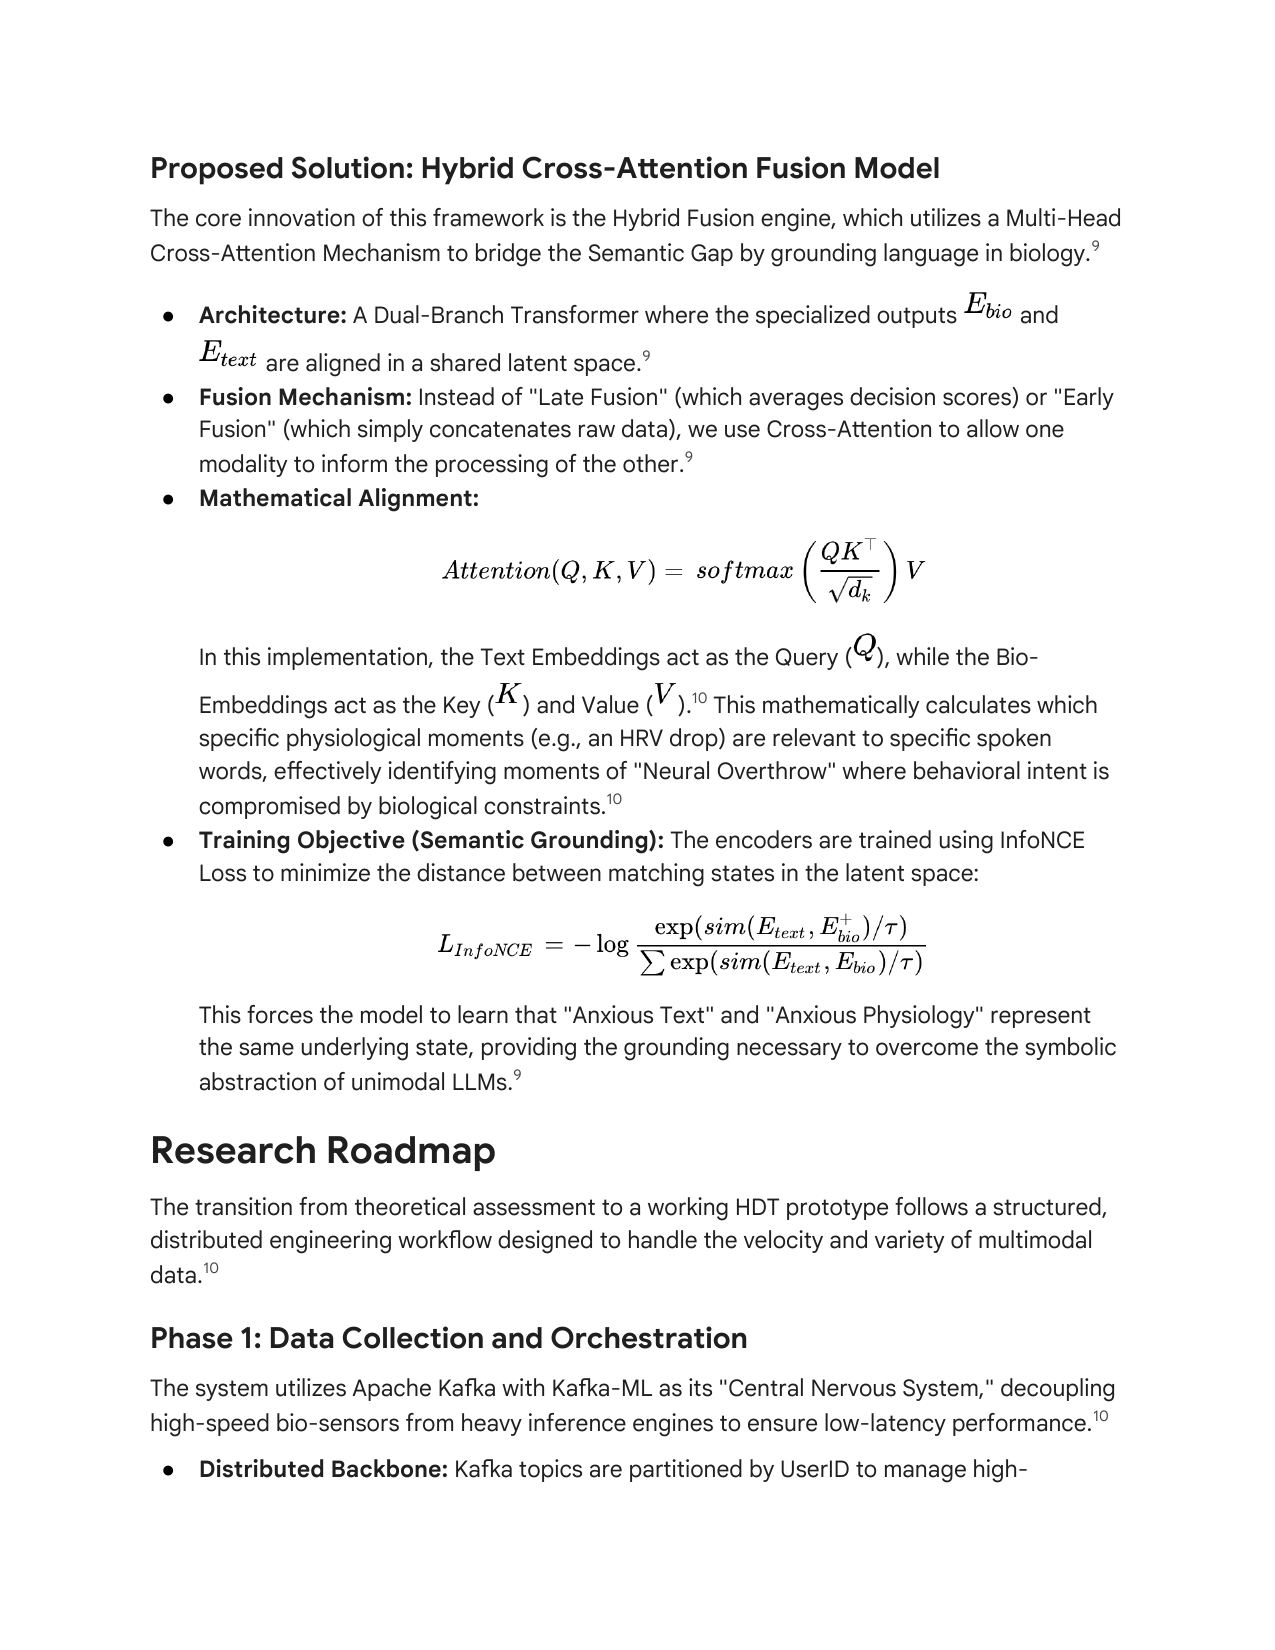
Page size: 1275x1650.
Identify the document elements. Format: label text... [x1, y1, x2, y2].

subtitle Phase 1: Data Collection and Orchestration [150, 1320, 1125, 1357]
text The core innovation of this framework is the Hybrid Fusion engine, which utilizes a Multi-Head Cross-Attention Mechanism to bridge the Semantic Gap by grounding language in biology.9 [150, 204, 1125, 269]
list Fusion Mechanism: Instead of "Late Fusion" (which averages decision scores) or "Early Fusion" (which simply concatenates raw data), we use Cross-Attention to allow one modality to inform the processing of the other.9 [161, 383, 1125, 480]
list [161, 1456, 1125, 1484]
picture [963, 285, 1014, 324]
picture [653, 677, 678, 714]
picture [198, 516, 1168, 624]
text The transition from theoretical assessment to a working HDT prototype follows a structured, distributed engineering workflow designed to handle the velocity and variety of multimodal data.10 [150, 1193, 1125, 1291]
picture [852, 627, 877, 666]
picture [494, 676, 523, 714]
subtitle Proposed Solution: Hybrid Cross-Attention Fusion Model [150, 150, 1125, 187]
picture [198, 891, 1168, 997]
text The system utilizes Apache Kafka with Kafka-ML as its "Central Nervous System," decoupling high-speed bio-sensors from heavy inference engines to ensure low-latency performance.10 [150, 1374, 1125, 1439]
subtitle Research Roadmap [150, 1127, 1125, 1174]
picture [198, 333, 260, 372]
list Architecture: A Dual-Branch Transformer where the specialized outputs and are aligned in a shared latent space.9 [161, 286, 1125, 378]
